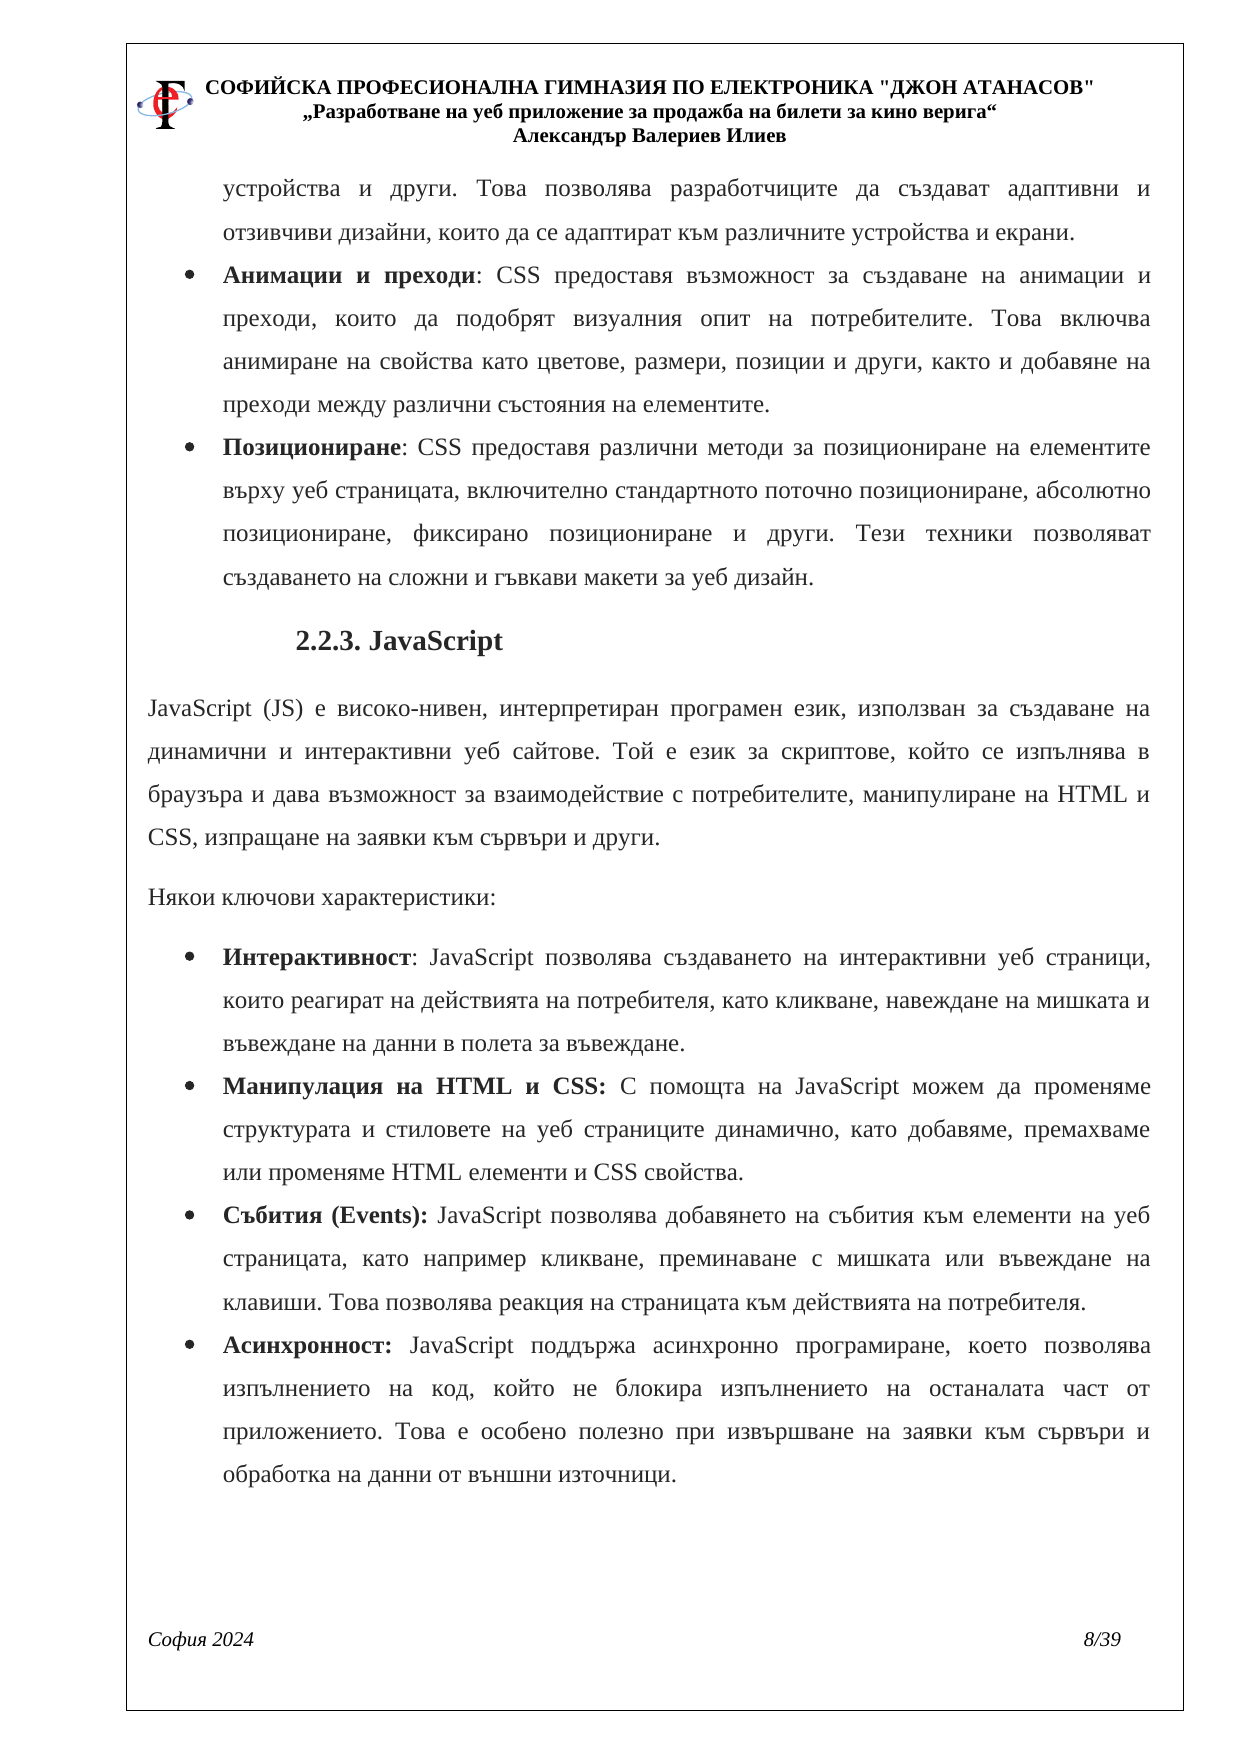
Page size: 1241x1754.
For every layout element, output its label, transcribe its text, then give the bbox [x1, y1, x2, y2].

list Асинхронност: JavaScript поддържа асинхронно програмиране, което позволява изпълнението на код, който не блокира изпълнението на останалата част от приложението. Това е особено полезно при извършване на заявки към сървъри и обработка на данни от външни източници. [185, 1330, 1152, 1488]
text Някои ключови характеристики: [148, 882, 1152, 911]
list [185, 173, 1152, 245]
list Манипулация на HTML и CSS: С помощта на JavaScript можем да променяме структурата и стиловете на уеб страниците динамично, като добавяме, премахваме или променяме HTML елементи и CSS свойства. [185, 1071, 1152, 1186]
subtitle 2.2.3. JavaScript [222, 623, 1152, 657]
list Позициониране: CSS предоставя различни методи за позициониране на елементите върху уеб страницата, включително стандартното поточно позициониране, абсолютно позициониране, фиксирано позициониране и други. Тези техники позволяват създаването на сложни и гъвкави макети за уеб дизайн. [185, 432, 1152, 590]
list Събития (Events): JavaScript позволява добавянето на събития към елементи на уеб страницата, като например кликване, преминаване с мишката или въвеждане на клавиши. Това позволява реакция на страницата към действията на потребителя. [185, 1200, 1152, 1315]
list Интерактивност: JavaScript позволява създаването на интерактивни уеб страници, които реагират на действията на потребителя, като кликване, навеждане на мишката и въвеждане на данни в полета за въвеждане. [185, 942, 1152, 1057]
text JavaScript (JS) е високо-нивен, интерпретиран програмен език, използван за създаване на динамични и интерактивни уеб сайтове. Той е език за скриптове, който се изпълнява в браузъра и дава възможност за взаимодействие с потребителите, манипулиране на HTML и CSS, изпращане на заявки към сървъри и други. [148, 693, 1152, 851]
list Анимации и преходи: CSS предоставя възможност за създаване на анимации и преходи, които да подобрят визуалния опит на потребителите. Това включва анимиране на свойства като цветове, размери, позиции и други, както и добавяне на преходи между различни състояния на елементите. [185, 260, 1152, 418]
